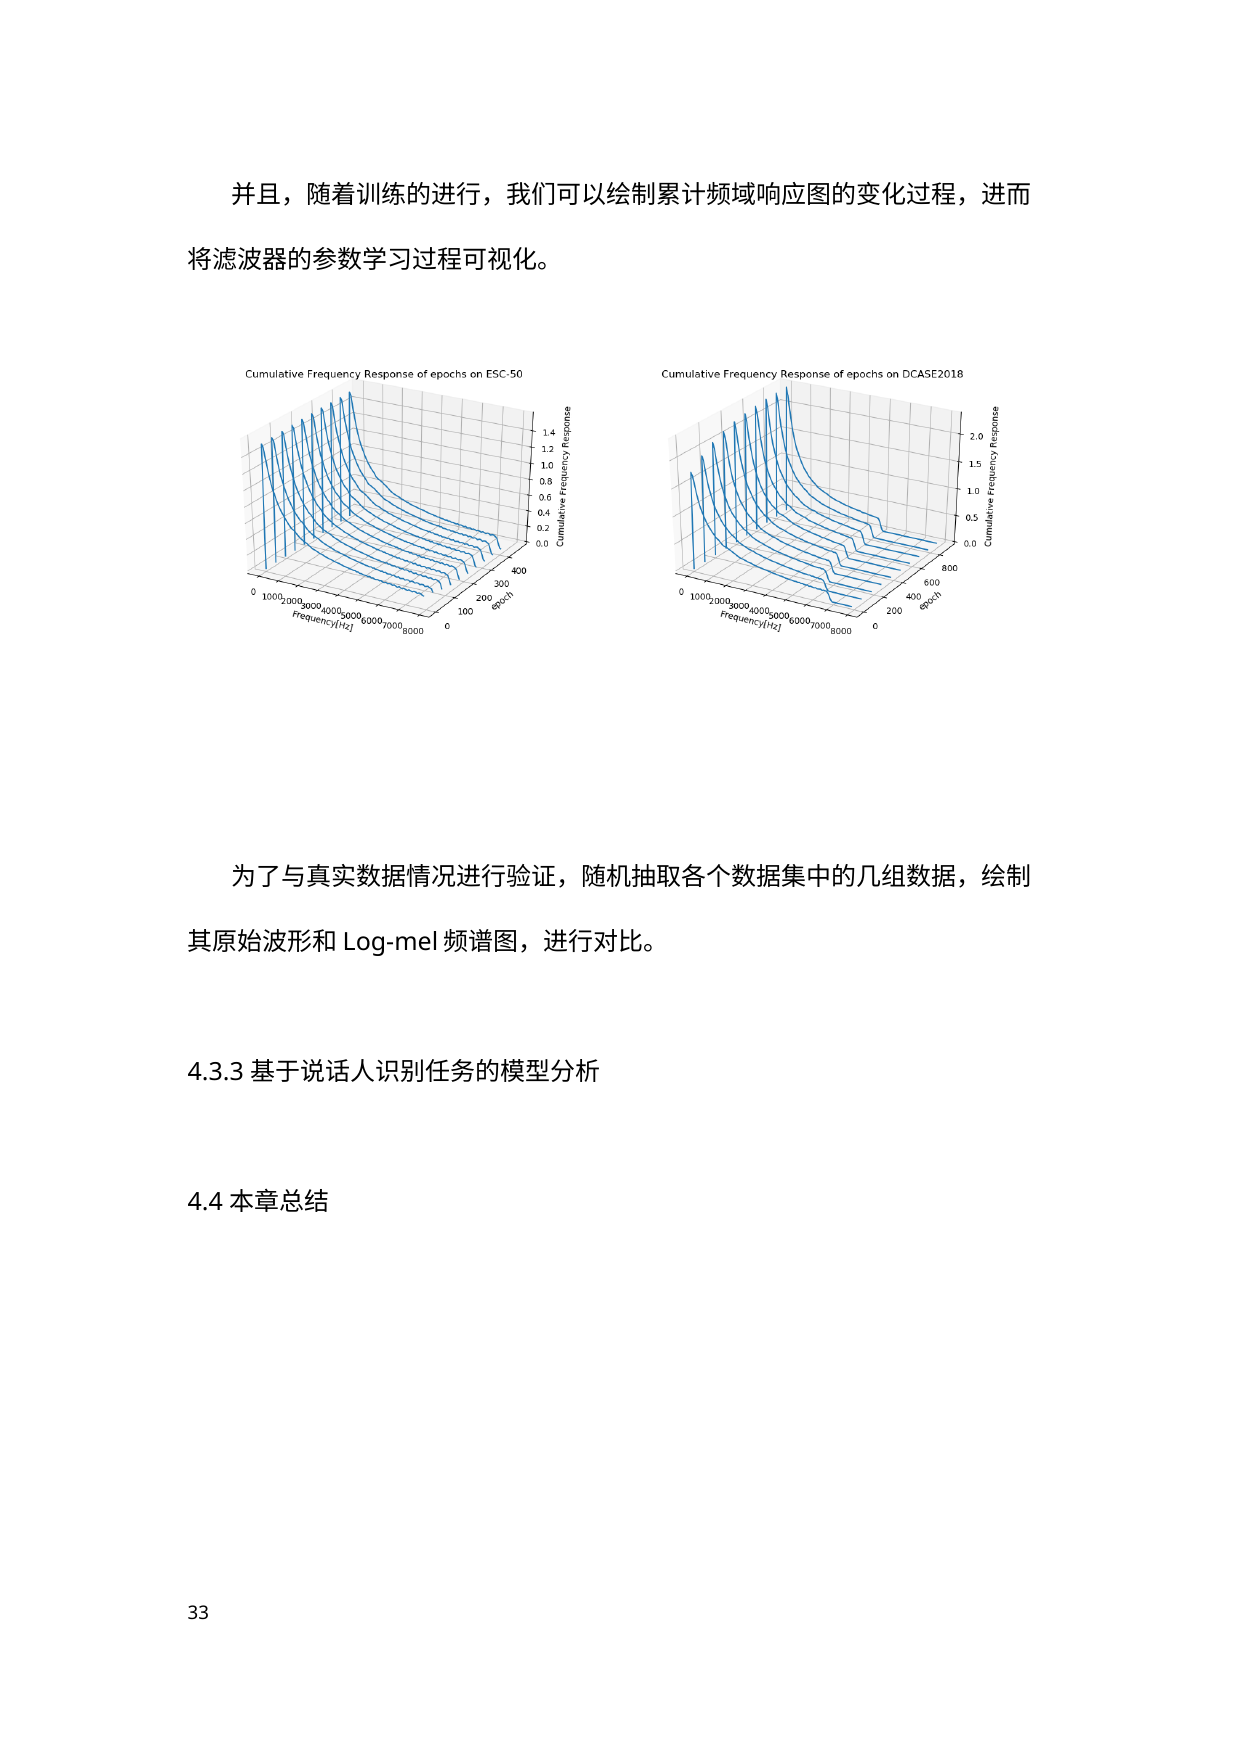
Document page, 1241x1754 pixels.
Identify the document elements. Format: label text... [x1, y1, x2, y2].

text 4.3.3 基于说话人识别任务的模型分析 [187, 1037, 1053, 1102]
text 并且，随着训练的进行，我们可以绘制累计频域响应图的变化过程，进而将滤波器的参数学习过程可视化。 [187, 160, 1053, 290]
text 4.4 本章总结 [187, 1167, 1053, 1232]
picture [615, 349, 1009, 645]
text 为了与真实数据情况进行验证，随机抽取各个数据集中的几组数据，绘制其原始波形和Log-mel频谱图，进行对比。 [187, 842, 1053, 972]
picture [187, 349, 581, 645]
